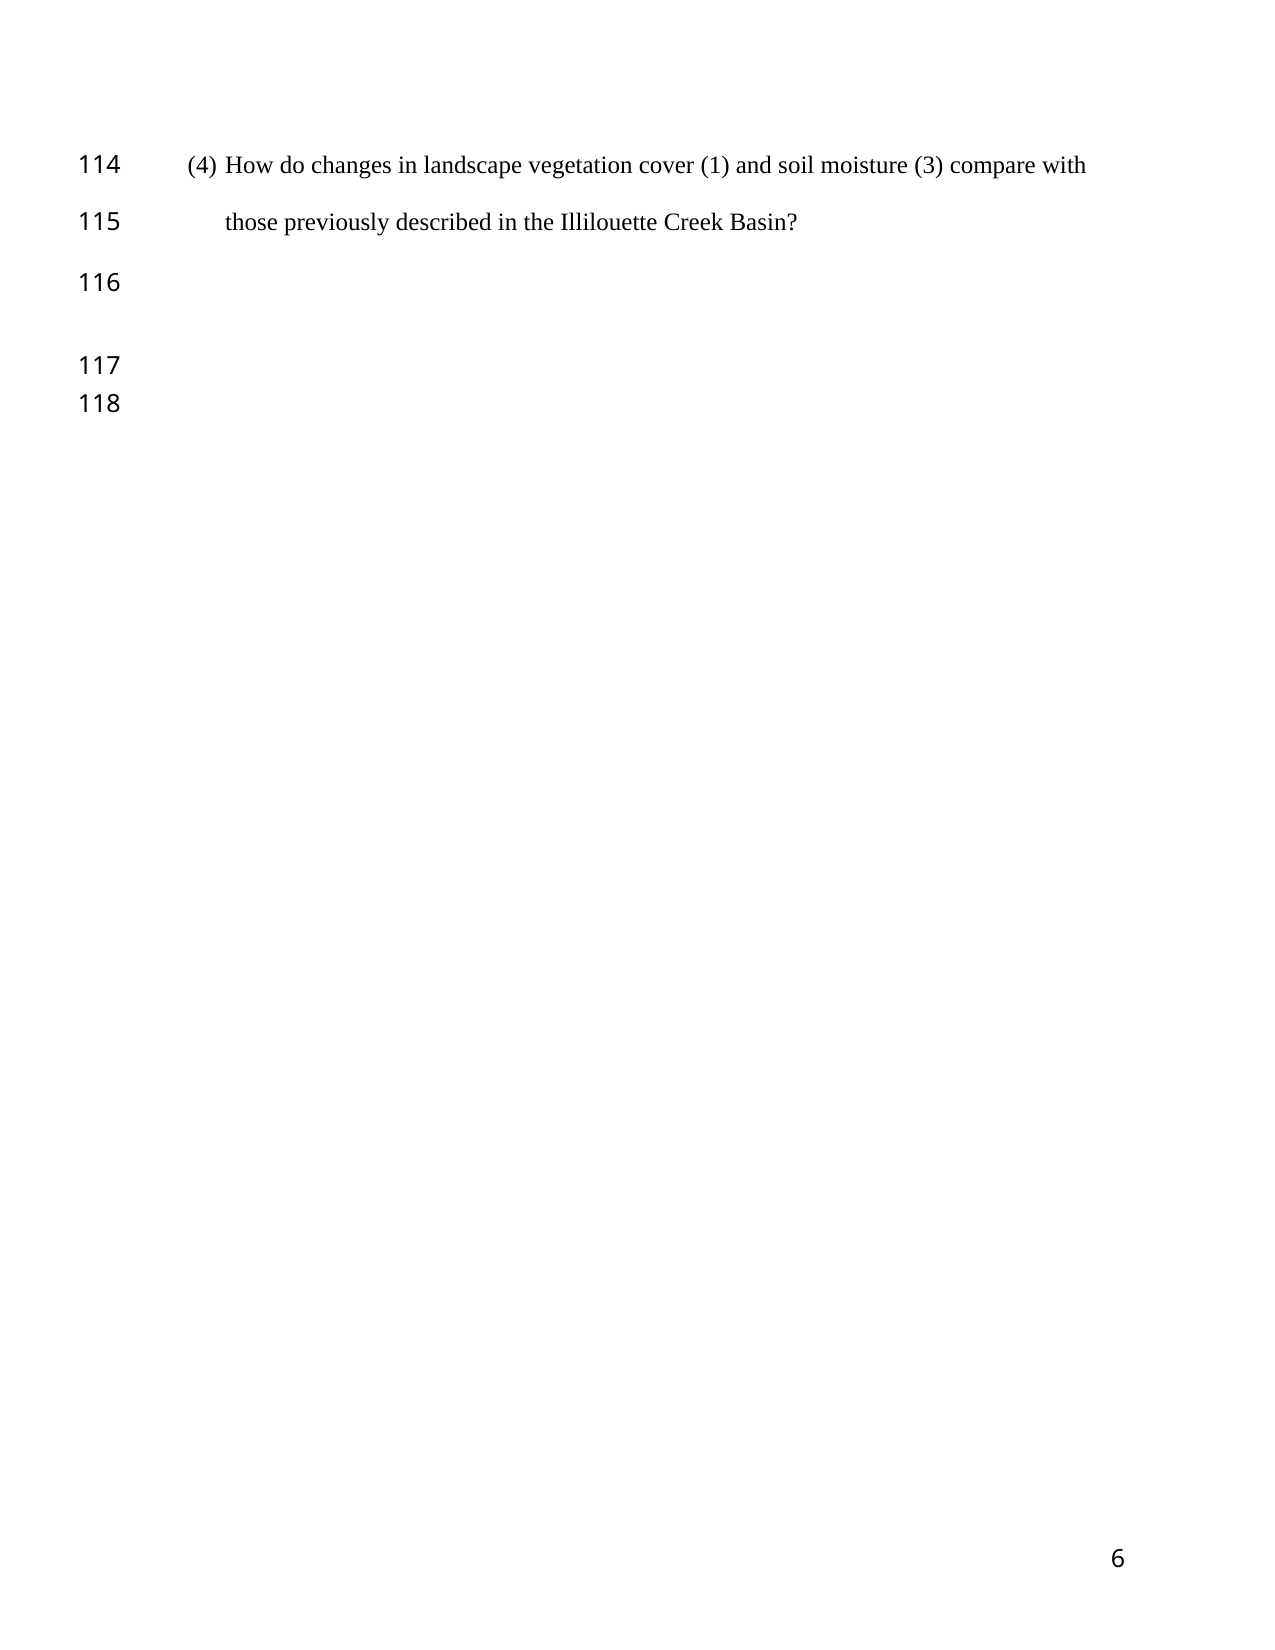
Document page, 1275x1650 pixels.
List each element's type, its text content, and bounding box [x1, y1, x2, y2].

list How do changes in landscape vegetation cover (1) and soil moisture (3) compare with those previously described in the Illilouette Creek Basin? [187, 150, 1125, 236]
